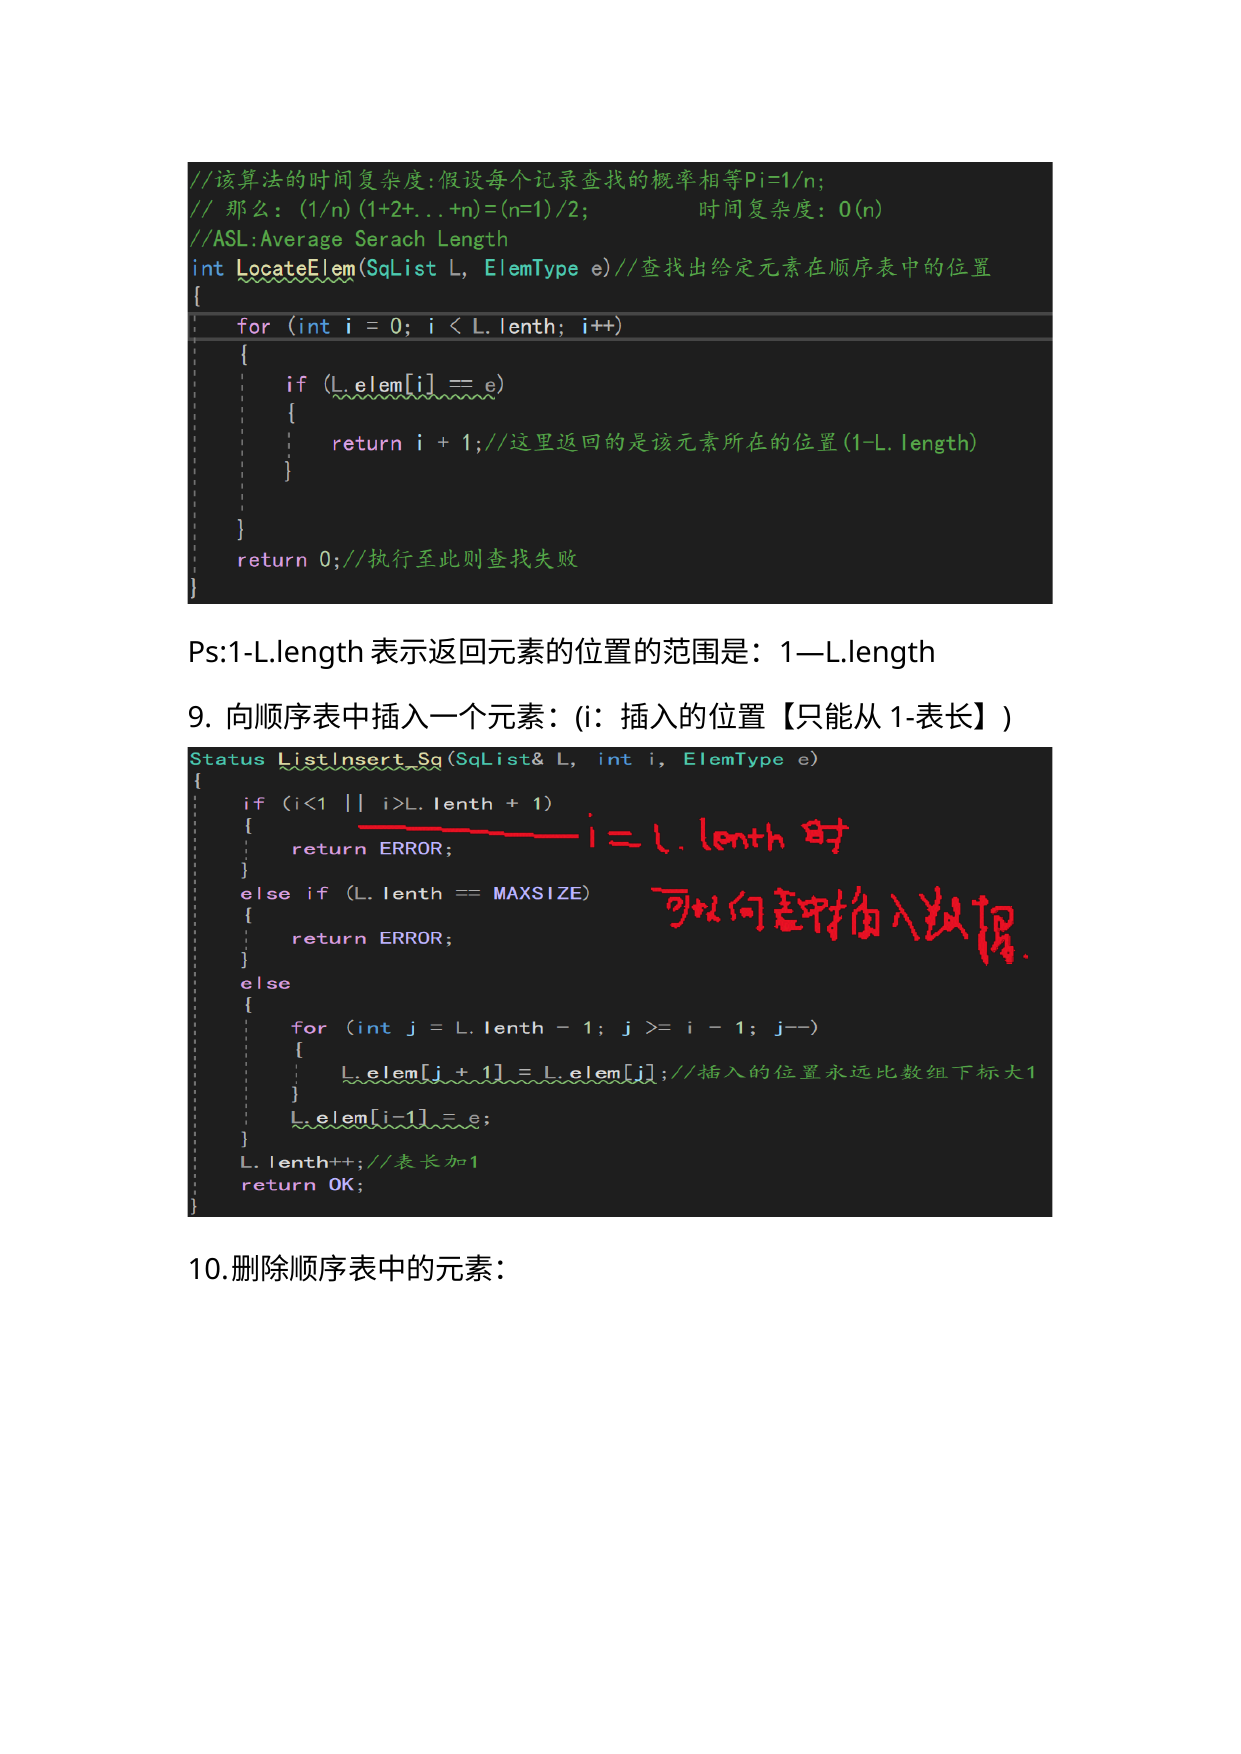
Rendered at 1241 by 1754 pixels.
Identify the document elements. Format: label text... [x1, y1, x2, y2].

text Ps:1-L.length表示返回元素的位置的范围是：1—L.length [187, 617, 1053, 682]
list 向顺序表中插入一个元素：(i：插入的位置【只能从1-表长】) [187, 682, 1053, 747]
picture [187, 162, 1053, 604]
picture [187, 747, 1053, 1217]
list 删除顺序表中的元素： [187, 1234, 1053, 1299]
